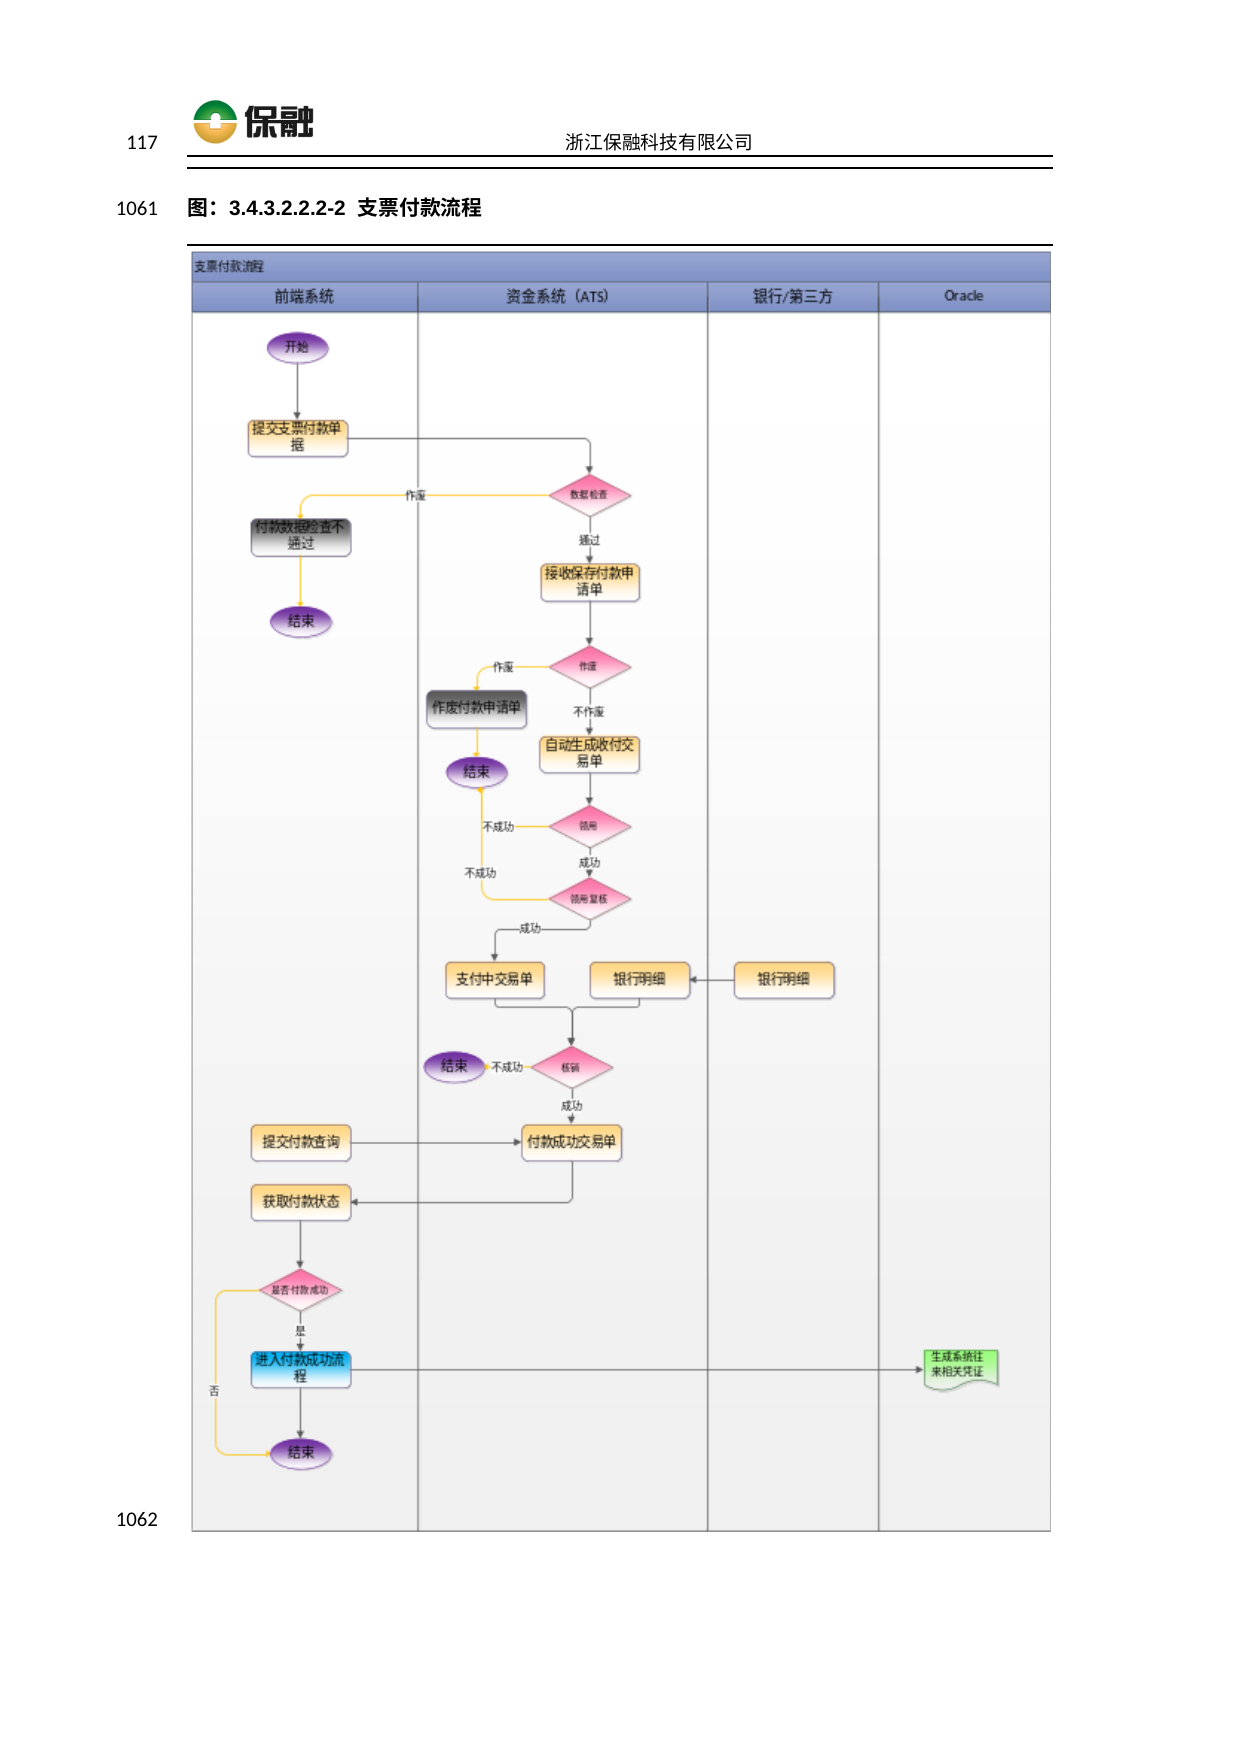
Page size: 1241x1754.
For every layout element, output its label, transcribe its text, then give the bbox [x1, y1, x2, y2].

picture [187, 88, 321, 150]
text 图：3.4.3.2.2.2-2 支票付款流程 [187, 169, 1053, 244]
